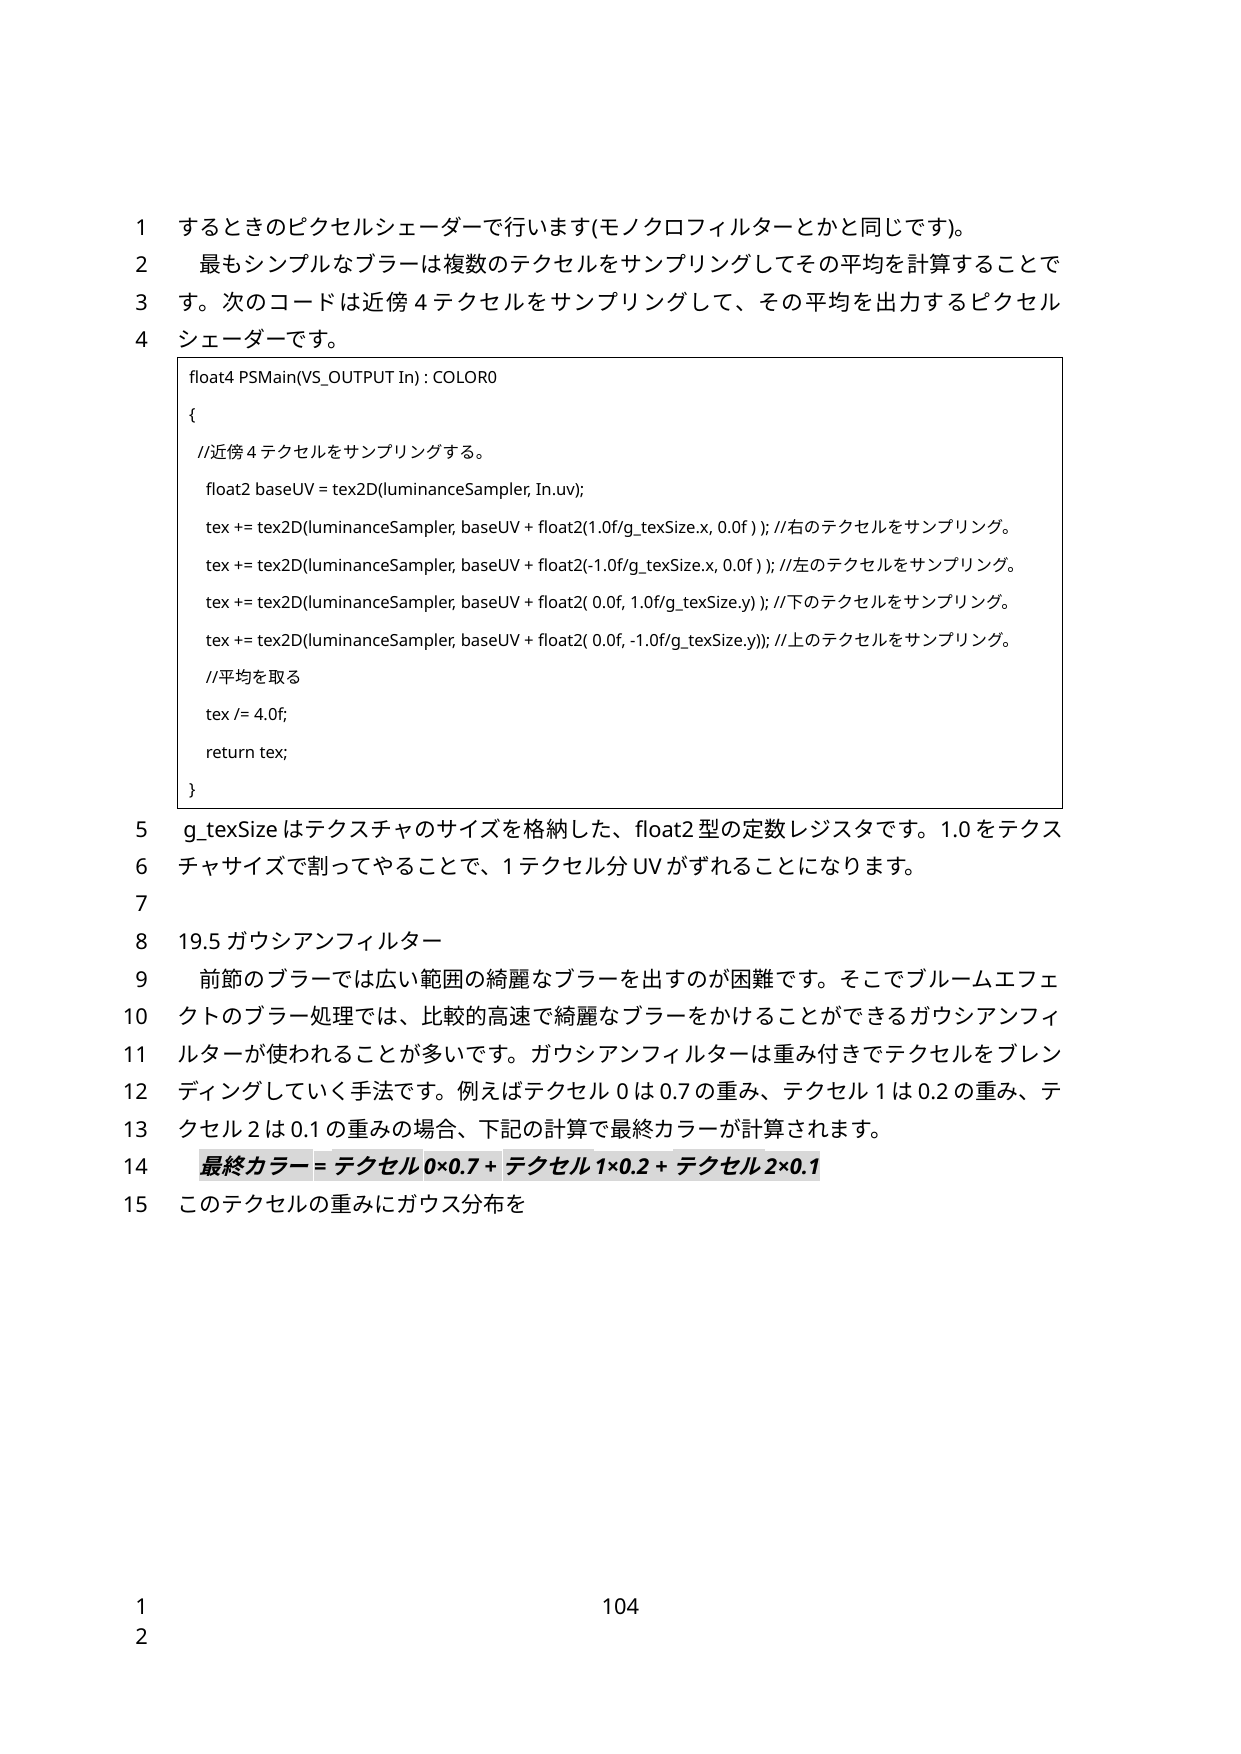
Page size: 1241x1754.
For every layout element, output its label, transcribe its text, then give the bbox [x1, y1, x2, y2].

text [177, 207, 1063, 244]
text 前節のブラーでは広い範囲の綺麗なブラーを出すのが困難です。そこでブルームエフェクトのブラー処理では、比較的高速で綺麗なブラーをかけることができるガウシアンフィルターが使われることが多いです。ガウシアンフィルターは重み付きでテクセルをブレンディングしていく手法です。例えばテクセル0は0.7の重み、テクセル1は0.2の重み、テクセル2は0.1の重みの場合、下記の計算で最終カラーが計算されます。 [177, 959, 1063, 1146]
text 最もシンプルなブラーは複数のテクセルをサンプリングしてその平均を計算することです。次のコードは近傍4テクセルをサンプリングして、その平均を出力するピクセルシェーダーです。 [177, 244, 1063, 357]
text 最終カラー = テクセル0×0.7 + テクセル1×0.2 + テクセル2×0.1 [177, 1146, 1063, 1184]
text 19.5 ガウシアンフィルター [177, 921, 1063, 959]
text g_texSizeはテクスチャのサイズを格納した、float2型の定数レジスタです。1.0をテクスチャサイズで割ってやることで、1テクセル分UVがずれることになります。 [177, 809, 1063, 884]
text このテクセルの重みにガウス分布を [177, 1184, 1063, 1221]
table_header float4 PSMain(VS_OUTPUT In) : COLOR0 { //近傍4テクセルをサンプリングする。 float2 baseUV = tex2D(luminanceSampler, In.uv); tex += tex2D(luminanceSampler, baseUV + float2(1.0f/g_texSize.x, 0.0f ) ); //右のテクセルをサンプリング。 tex += tex2D(luminanceSampler, baseUV + float2(-1.0f/g_texSize.x, 0.0f ) ); //左のテクセルをサンプリング。 tex += tex2D(luminanceSampler, baseUV + float2( 0.0f, 1.0f/g_texSize.y) ); //下のテクセルをサンプリング。 tex += tex2D(luminanceSampler, baseUV + float2( 0.0f, -1.0f/g_texSize.y)); //上のテクセルをサンプリング。 //平均を取る tex /= 4.0f; return tex; } [178, 358, 1062, 808]
